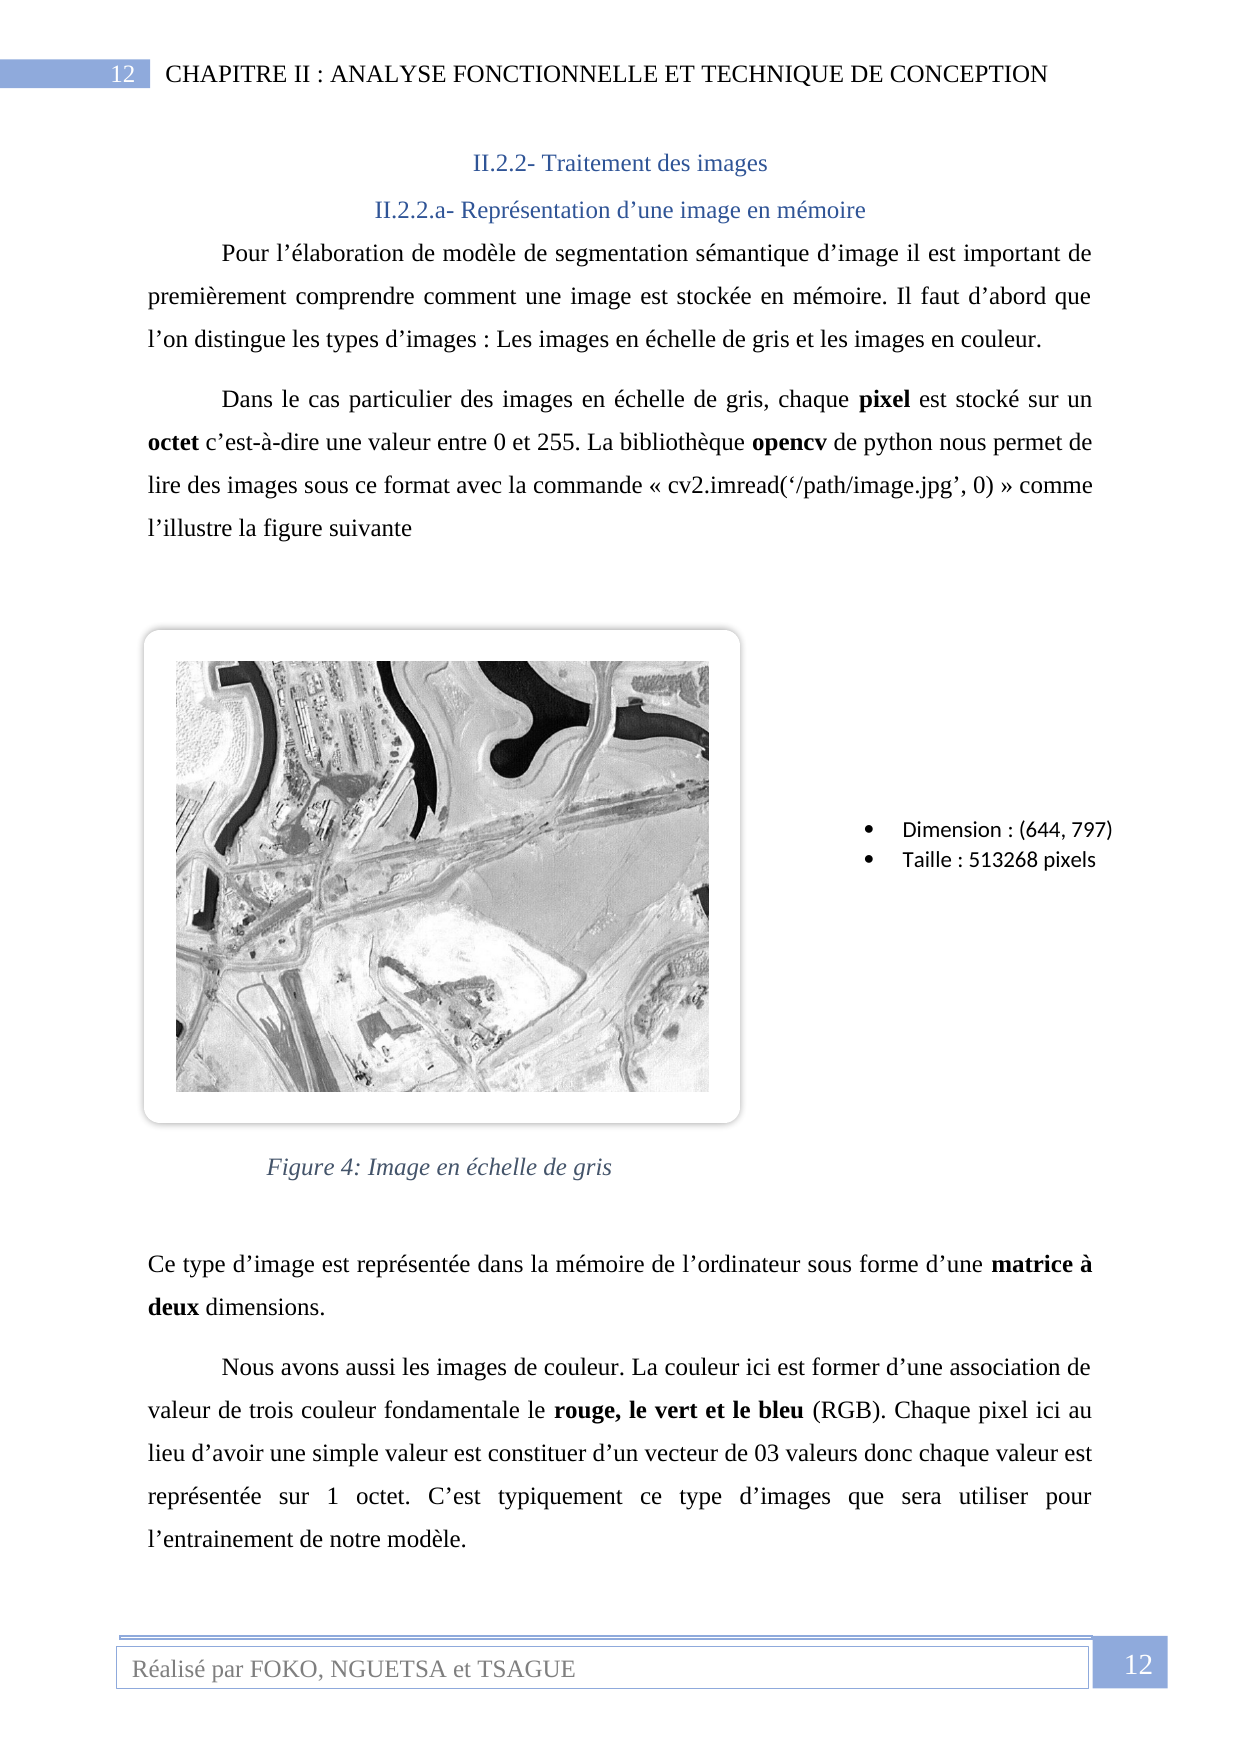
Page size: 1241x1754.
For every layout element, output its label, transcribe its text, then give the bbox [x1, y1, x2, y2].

text Dans le cas particulier des images en échelle de gris, chaque pixel est stocké sur un octet c’est-à-dire une valeur entre 0 et 255. La bibliothèque opencv de python nous permet de lire des images sous ce format avec la commande « cv2.imread(‘/path/image.jpg’, 0) » comme l’illustre la figure suivante [148, 384, 1093, 542]
subtitle II.2.2- Traitement des images [148, 148, 1093, 176]
subtitle II.2.2.a- Représentation d’une image en mémoire [148, 195, 1093, 224]
text Pour l’élaboration de modèle de segmentation sémantique d’image il est important de premièrement comprendre comment une image est stockée en mémoire. Il faut d’abord que l’on distingue les types d’images : Les images en échelle de gris et les images en couleur. [148, 238, 1093, 353]
picture [176, 661, 709, 1092]
text Figure 4: Image en échelle de gris [148, 1152, 1093, 1181]
text Ce type d’image est représentée dans la mémoire de l’ordinateur sous forme d’une matrice à deux dimensions. [148, 1249, 1093, 1321]
text Nous avons aussi les images de couleur. La couleur ici est former d’une association de valeur de trois couleur fondamentale le rouge, le vert et le bleu (RGB). Chaque pixel ici au lieu d’avoir une simple valeur est constituer d’un vecteur de 03 valeurs donc chaque valeur est représentée sur 1 octet. C’est typiquement ce type d’images que sera utiliser pour l’entrainement de notre modèle. [148, 1352, 1093, 1553]
